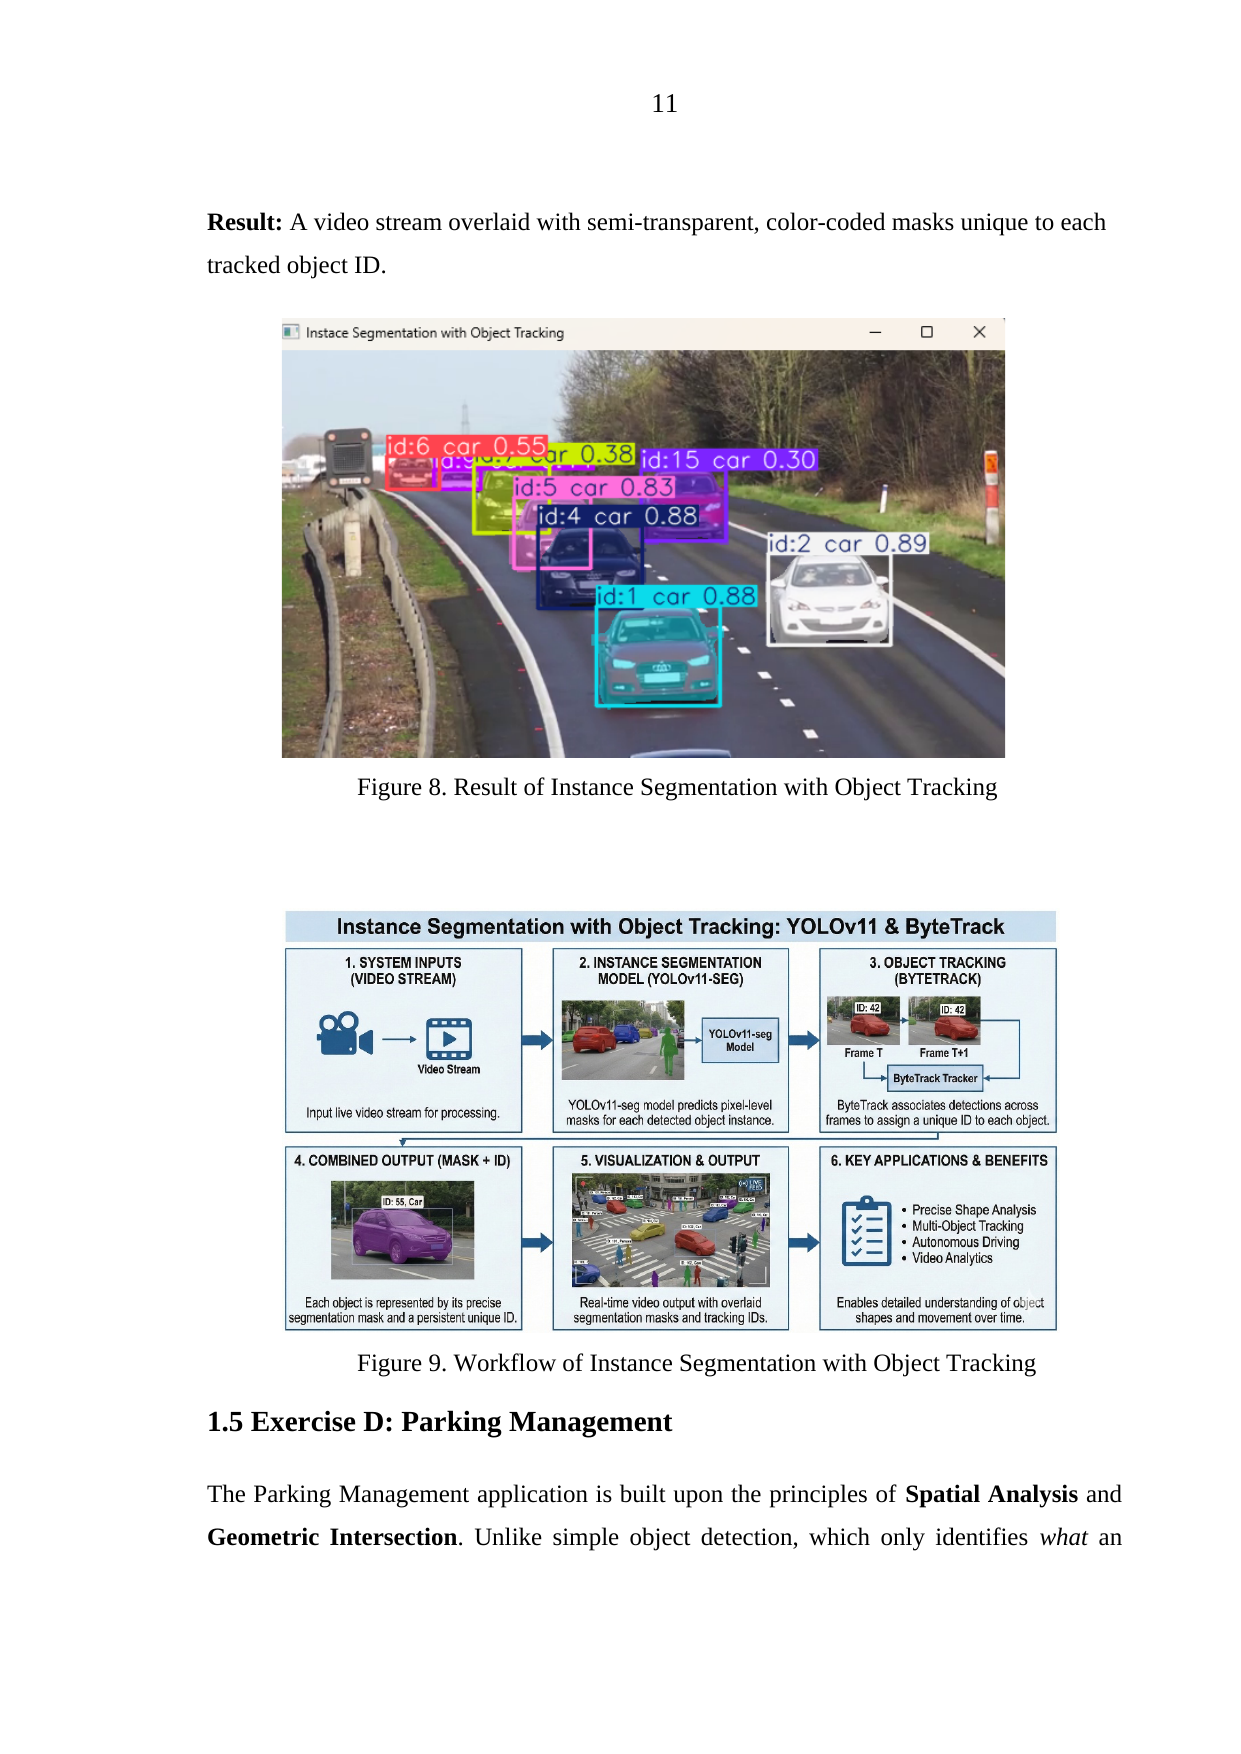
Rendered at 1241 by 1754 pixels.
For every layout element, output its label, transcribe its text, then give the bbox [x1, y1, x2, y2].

picture [281, 908, 1060, 1333]
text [207, 1479, 1122, 1551]
text Result: A video stream overlaid with semi-transparent, color-coded masks unique to each tracked object ID. [207, 207, 1122, 279]
subtitle Exercise D: Parking Management [207, 1404, 1122, 1438]
text Figure 9. Workflow of Instance Segmentation with Object Tracking [282, 1348, 1122, 1377]
picture [281, 318, 1006, 758]
